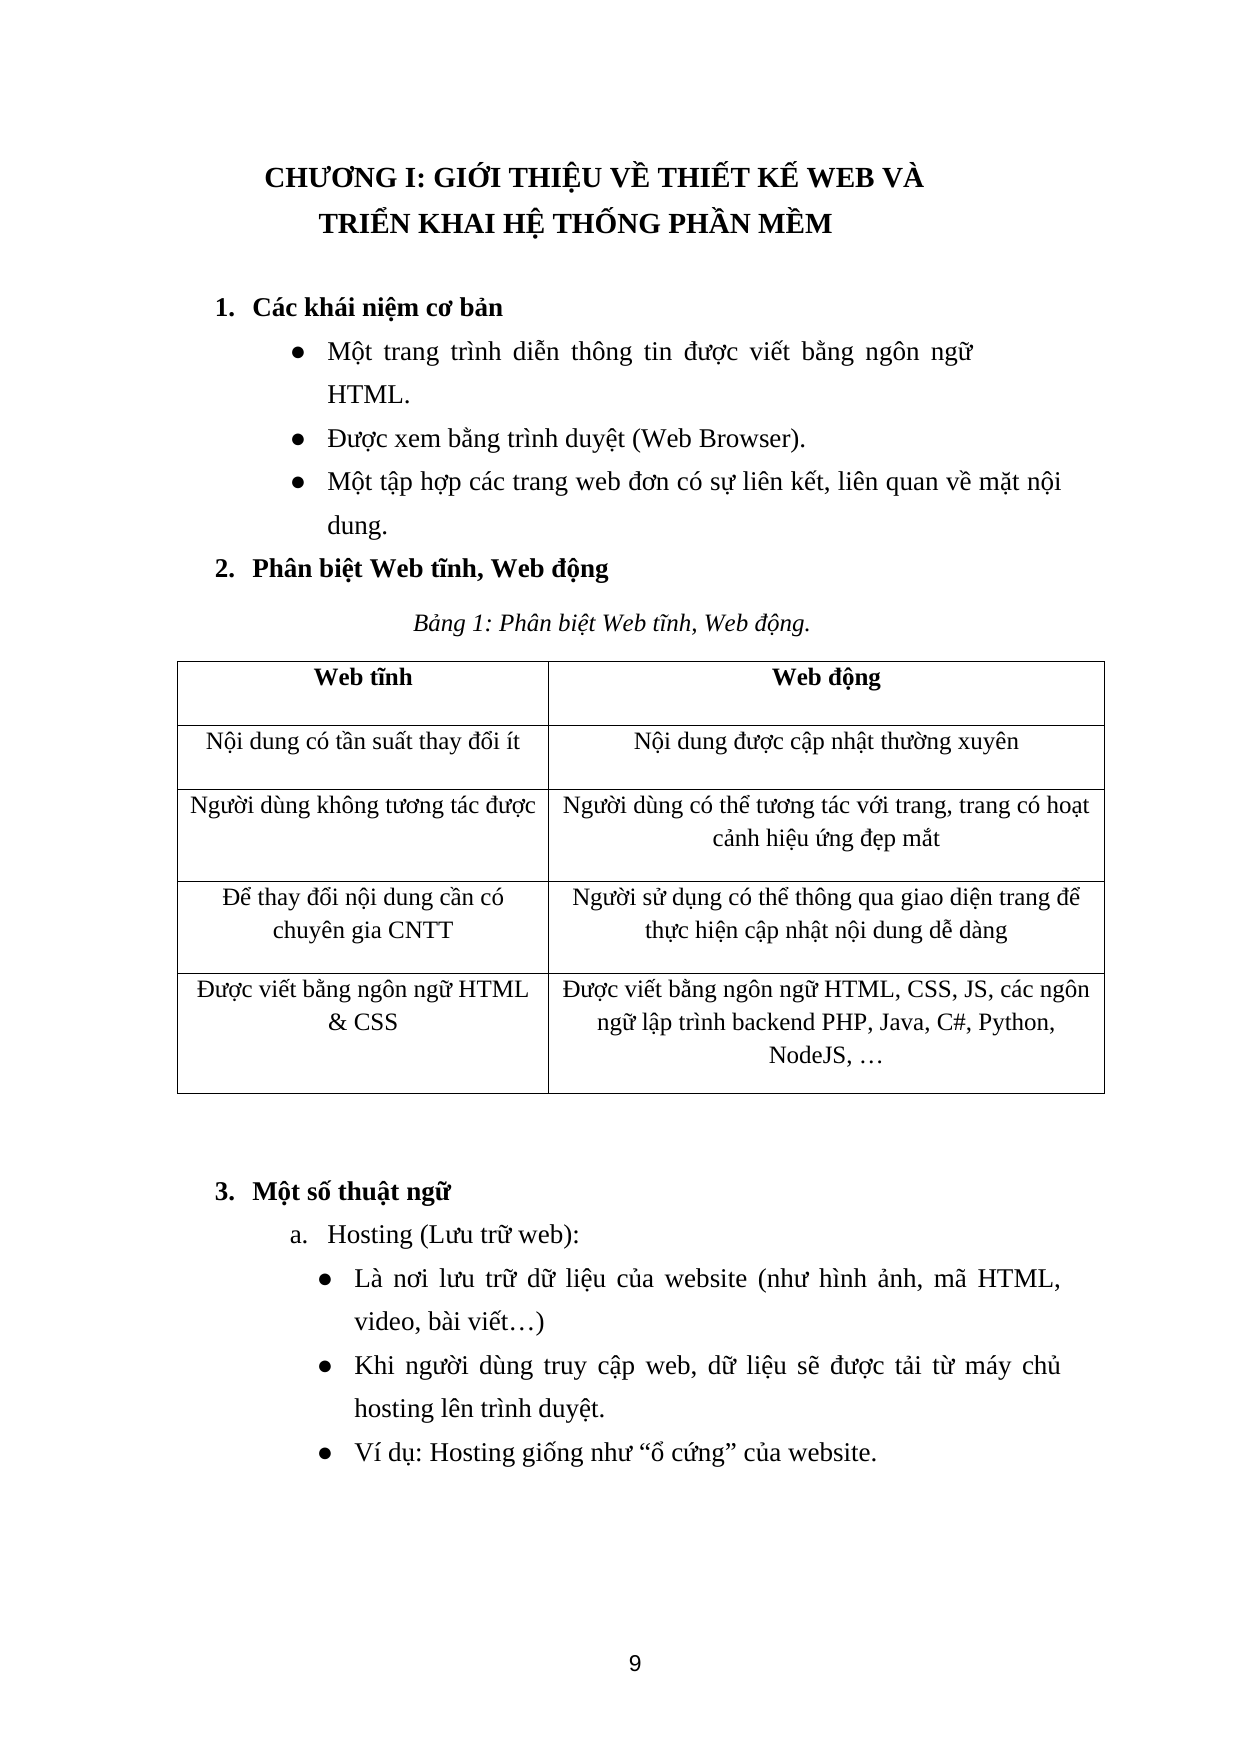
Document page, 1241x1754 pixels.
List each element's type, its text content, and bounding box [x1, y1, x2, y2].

list Khi người dùng truy cập web, dữ liệu sẽ được tải từ máy chủ hosting lên trình duyệt. [317, 1349, 1063, 1423]
text Bảng 1: Phân biệt Web tĩnh, Web động. [177, 608, 974, 637]
table_cell Người dùng có thể tương tác với trang, trang có hoạt cảnh hiệu ứng đẹp mắt [549, 790, 1104, 881]
subtitle Phân biệt Web tĩnh, Web động [214, 552, 974, 583]
table_cell Nội dung có tần suất thay đổi ít [178, 726, 548, 788]
list Được xem bằng trình duyệt (Web Browser). [289, 422, 1063, 453]
table_header Web động [549, 662, 1104, 725]
table_cell Để thay đổi nội dung cần có chuyên gia CNTT [178, 882, 548, 972]
table_cell Người sử dụng có thể thông qua giao diện trang để thực hiện cập nhật nội dung dễ dàng [549, 882, 1104, 972]
table_cell Người dùng không tương tác được [178, 790, 548, 881]
subtitle Các khái niệm cơ bản [214, 291, 974, 322]
list Hosting (Lưu trữ web): [289, 1218, 1063, 1249]
table_cell Nội dung được cập nhật thường xuyên [549, 726, 1104, 788]
table_header Web tĩnh [178, 662, 548, 725]
table_cell Được viết bằng ngôn ngữ HTML, CSS, JS, các ngôn ngữ lập trình backend PHP, Java, C#, Python, NodeJS, … [549, 974, 1104, 1093]
subtitle CHƯƠNG I: GIỚI THIỆU VỀ THIẾT KẾ WEB VÀ TRIỂN KHAI HỆ THỐNG PHẦN MỀM [177, 160, 974, 240]
list Một trang trình diễn thông tin được viết bằng ngôn ngữ HTML. [289, 334, 974, 409]
table_cell Được viết bằng ngôn ngữ HTML & CSS [178, 974, 548, 1093]
list Là nơi lưu trữ dữ liệu của website (như hình ảnh, mã HTML, video, bài viết…) [317, 1262, 1063, 1336]
subtitle Một số thuật ngữ [214, 1174, 1063, 1206]
list Một tập hợp các trang web đơn có sự liên kết, liên quan về mặt nội dung. [289, 465, 1063, 540]
list Ví dụ: Hosting giống như “ổ cứng” của website. [317, 1436, 1063, 1467]
